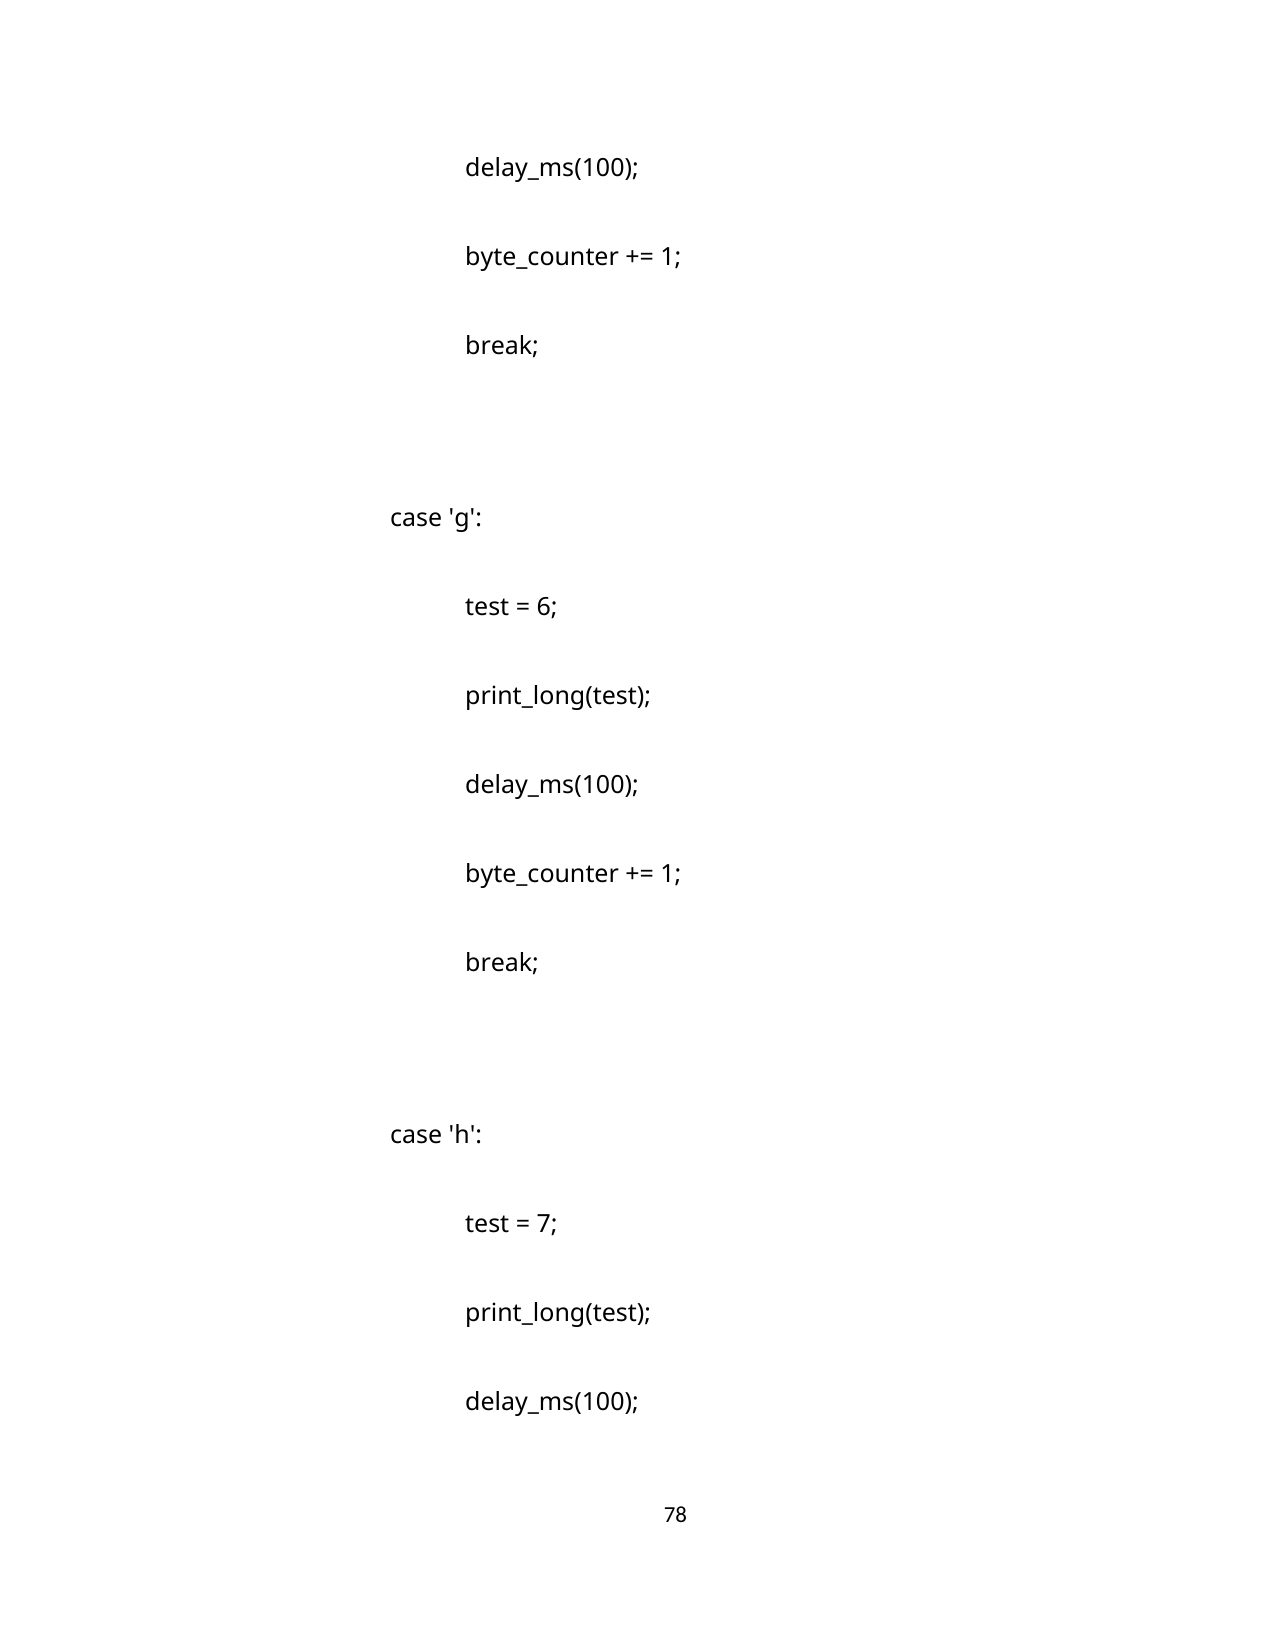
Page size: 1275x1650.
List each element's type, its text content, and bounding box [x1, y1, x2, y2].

text test = 6; [240, 589, 1110, 623]
text byte_counter += 1; [240, 856, 1110, 890]
text break; [240, 328, 1110, 362]
text case 'g': [240, 500, 1110, 534]
text delay_ms(100); [240, 767, 1110, 801]
text delay_ms(100); [240, 150, 1110, 184]
text break; [240, 944, 1110, 979]
text print_long(test); [240, 1294, 1110, 1328]
text case 'h': [240, 1116, 1110, 1151]
text delay_ms(100); [240, 1383, 1110, 1417]
text print_long(test); [240, 678, 1110, 712]
text byte_counter += 1; [240, 239, 1110, 273]
text test = 7; [240, 1205, 1110, 1239]
